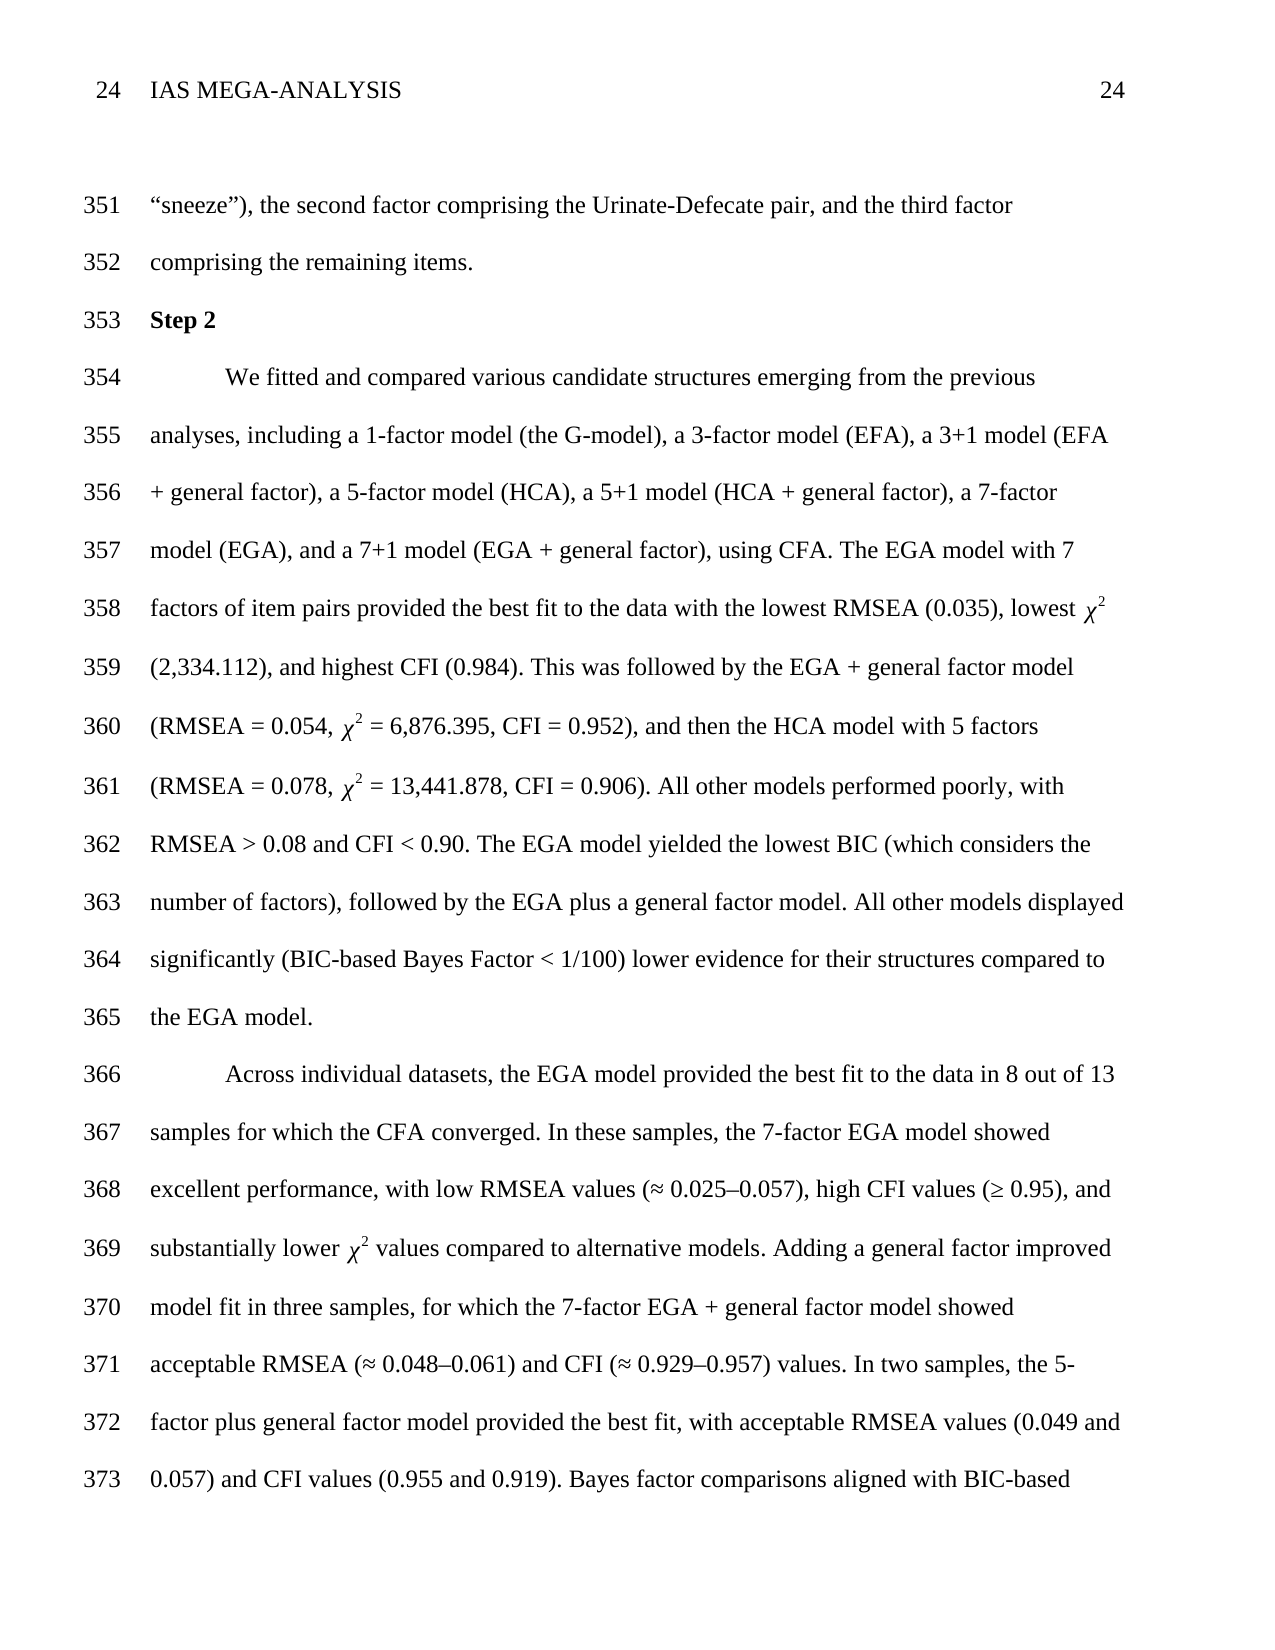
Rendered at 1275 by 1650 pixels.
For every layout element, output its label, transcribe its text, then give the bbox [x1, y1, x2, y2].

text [150, 1059, 1125, 1493]
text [150, 190, 1125, 276]
text We fitted and compared various candidate structures emerging from the previous analyses, including a 1-factor model (the G-model), a 3-factor model (EFA), a 3+1 model (EFA + general factor), a 5-factor model (HCA), a 5+1 model (HCA + general factor), a 7-factor model (EGA), and a 7+1 model (EGA + general factor), using CFA. The EGA model with 7 factors of item pairs provided the best fit to the data with the lowest RMSEA (0.035), lowest (2,334.112), and highest CFI (0.984). This was followed by the EGA + general factor model (RMSEA = 0.054, = 6,876.395, CFI = 0.952), and then the HCA model with 5 factors (RMSEA = 0.078, = 13,441.878, CFI = 0.906). All other models performed poorly, with RMSEA > 0.08 and CFI < 0.90. The EGA model yielded the lowest BIC (which considers the number of factors), followed by the EGA plus a general factor model. All other models displayed significantly (BIC-based Bayes Factor < 1/100) lower evidence for their structures compared to the EGA model. [150, 362, 1125, 1031]
subtitle Step 2 [150, 305, 1125, 334]
